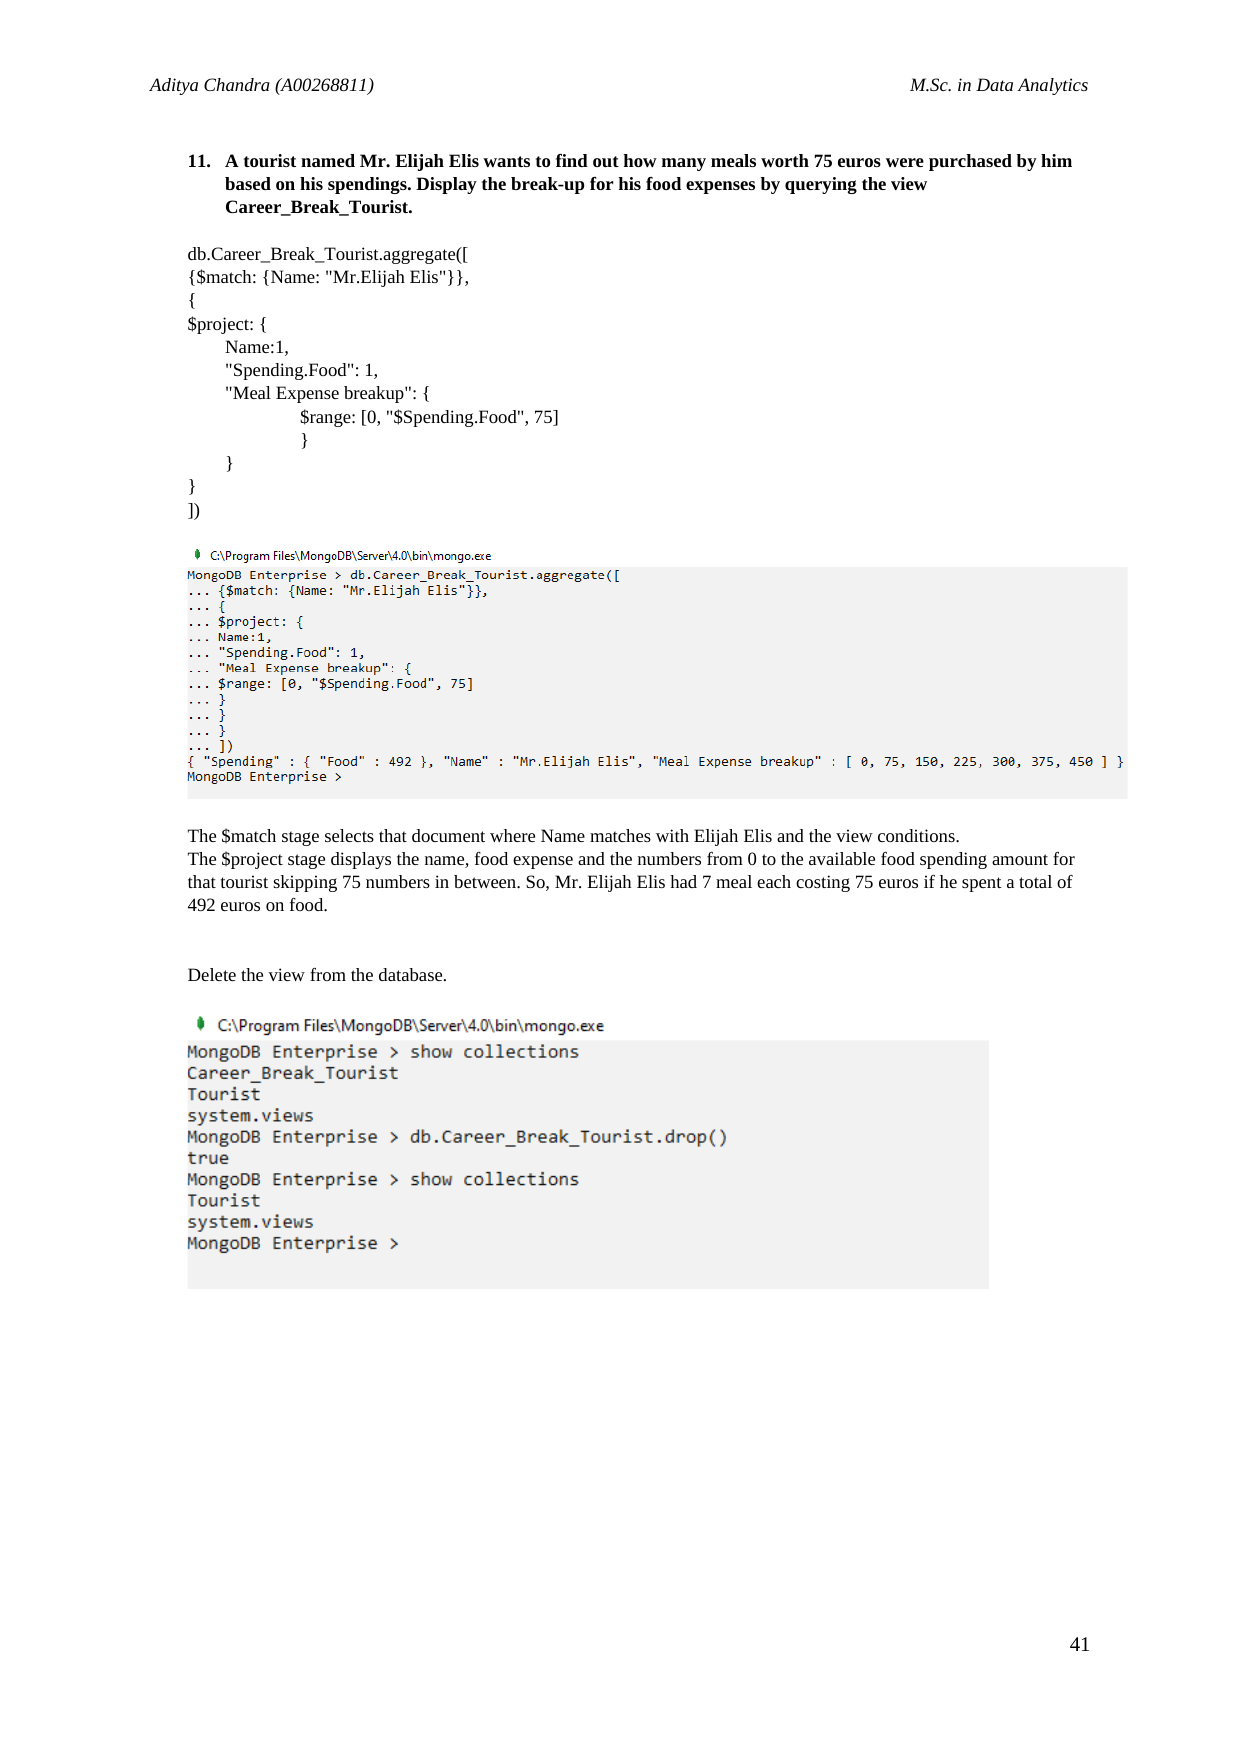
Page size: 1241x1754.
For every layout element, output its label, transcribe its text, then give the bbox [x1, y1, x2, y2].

text Name:1, [187, 336, 1090, 357]
text The $project stage displays the name, food expense and the numbers from 0 to the available food spending amount for that tourist skipping 75 numbers in between. So, Mr. Elijah Elis had 7 meal each costing 75 euros if he spent a total of 492 euros on food. [187, 848, 1090, 916]
text { [187, 289, 1090, 311]
picture [187, 1010, 989, 1289]
text } [187, 452, 1090, 473]
text "Meal Expense breakup": { [187, 382, 1090, 404]
text "Spending.Food": 1, [187, 359, 1090, 381]
text } [187, 429, 1090, 450]
text db.Career_Break_Tourist.aggregate([ [187, 243, 1090, 264]
picture [187, 545, 1128, 799]
list A tourist named Mr. Elijah Elis wants to find out how many meals worth 75 euros were purchased by him based on his spendings. Display the break-up for his food expenses by querying the view Career_Break_Tourist. [187, 150, 1090, 218]
text } [187, 475, 1090, 497]
text $project: { [187, 313, 1090, 334]
text The $match stage selects that document where Name matches with Elijah Elis and the view conditions. [187, 824, 1090, 846]
text ]) [187, 498, 1090, 520]
text Delete the view from the database. [187, 964, 1090, 985]
text $range: [0, "$Spending.Food", 75] [187, 406, 1090, 427]
text {$match: {Name: "Mr.Elijah Elis"}}, [187, 266, 1090, 288]
